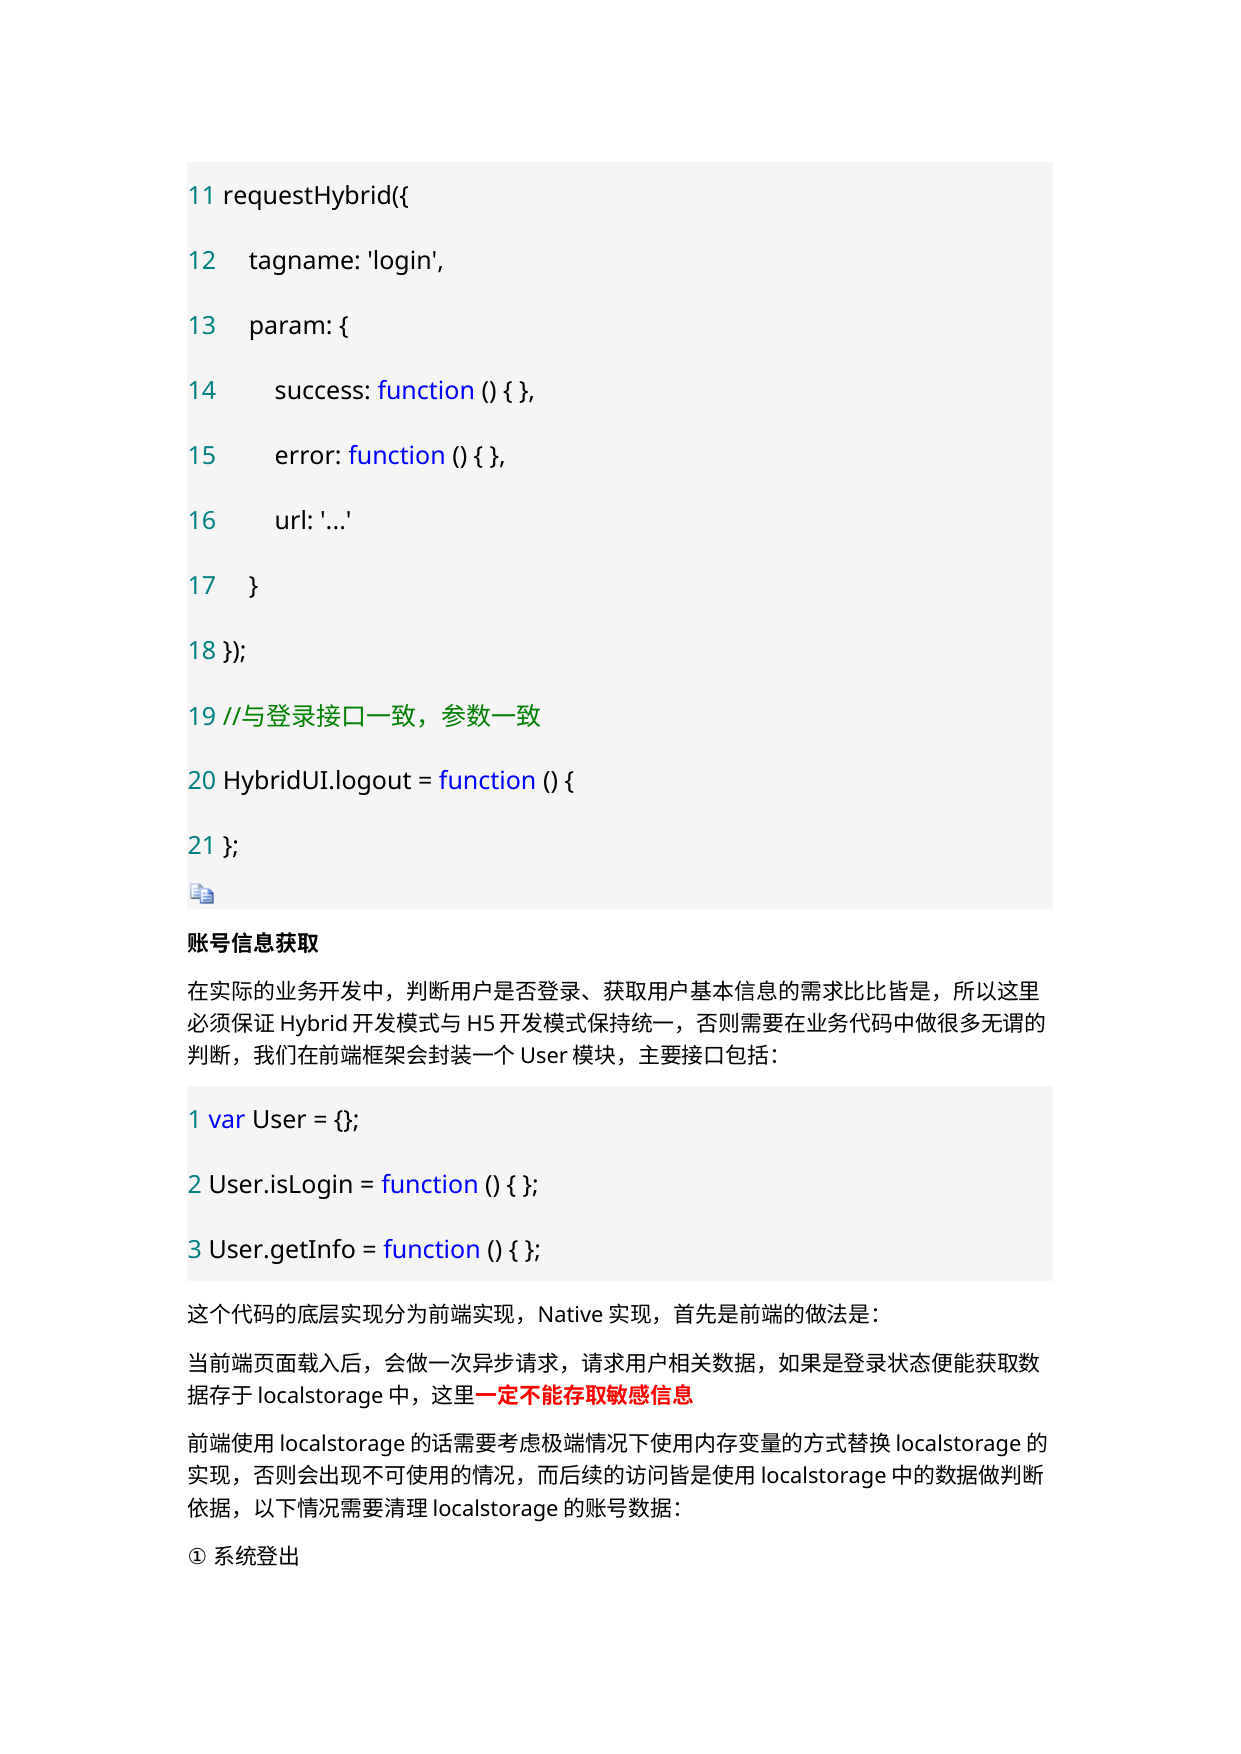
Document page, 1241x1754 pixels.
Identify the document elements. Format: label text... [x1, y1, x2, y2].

text 11 requestHybrid({ [187, 162, 1053, 227]
text 12 tagname: 'login', [187, 227, 1053, 292]
text 在实际的业务开发中，判断用户是否登录、获取用户基本信息的需求比比皆是，所以这里必须保证Hybrid开发模式与H5开发模式保持统一，否则需要在业务代码中做很多无谓的判断，我们在前端框架会封装一个User模块，主要接口包括： [187, 973, 1053, 1071]
text 16 url: '...' [187, 487, 1053, 552]
text 18 }); [187, 617, 1053, 682]
text 这个代码的底层实现分为前端实现，Native实现，首先是前端的做法是： [187, 1297, 1053, 1329]
text 19 //与登录接口一致，参数一致 [187, 682, 1053, 747]
picture [187, 877, 219, 909]
text 13 param: { [187, 292, 1053, 357]
text 2 User.isLogin = function () { }; [187, 1151, 1053, 1216]
text 3 User.getInfo = function () { }; [187, 1216, 1053, 1281]
text 前端使用localstorage的话需要考虑极端情况下使用内存变量的方式替换localstorage的实现，否则会出现不可使用的情况，而后续的访问皆是使用localstorage中的数据做判断依据，以下情况需要清理localstorage的账号数据： [187, 1426, 1053, 1523]
text 1 var User = {}; [187, 1086, 1053, 1151]
text 14 success: function () { }, [187, 357, 1053, 422]
text 账号信息获取 [187, 925, 1053, 958]
text 20 HybridUI.logout = function () { [187, 747, 1053, 812]
text 15 error: function () { }, [187, 422, 1053, 487]
text 17 } [187, 552, 1053, 617]
text 21 }; [187, 812, 1053, 877]
text ① 系统登出 [187, 1539, 1053, 1571]
text 当前端页面载入后，会做一次异步请求，请求用户相关数据，如果是登录状态便能获取数据存于localstorage中，这里一定不能存取敏感信息 [187, 1345, 1053, 1410]
